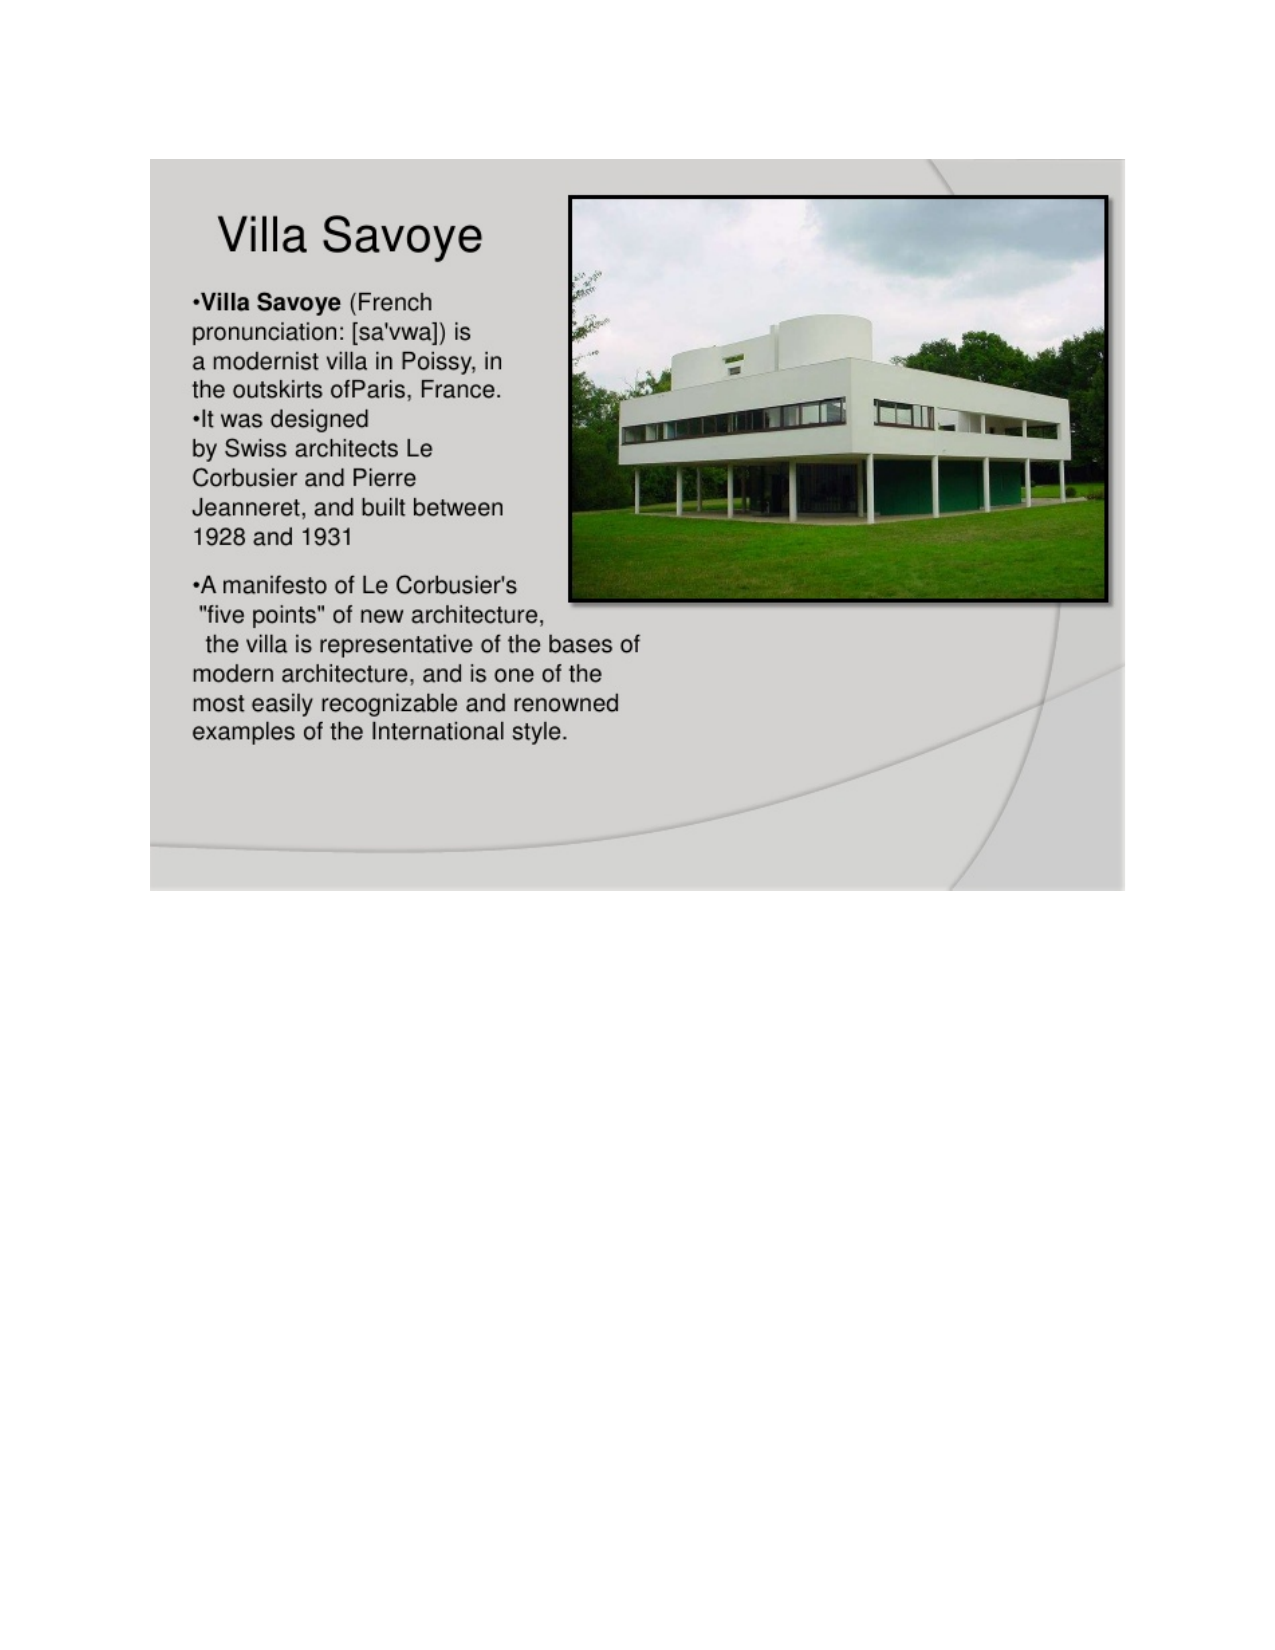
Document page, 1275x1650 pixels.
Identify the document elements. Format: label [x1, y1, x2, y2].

picture [150, 159, 1125, 891]
